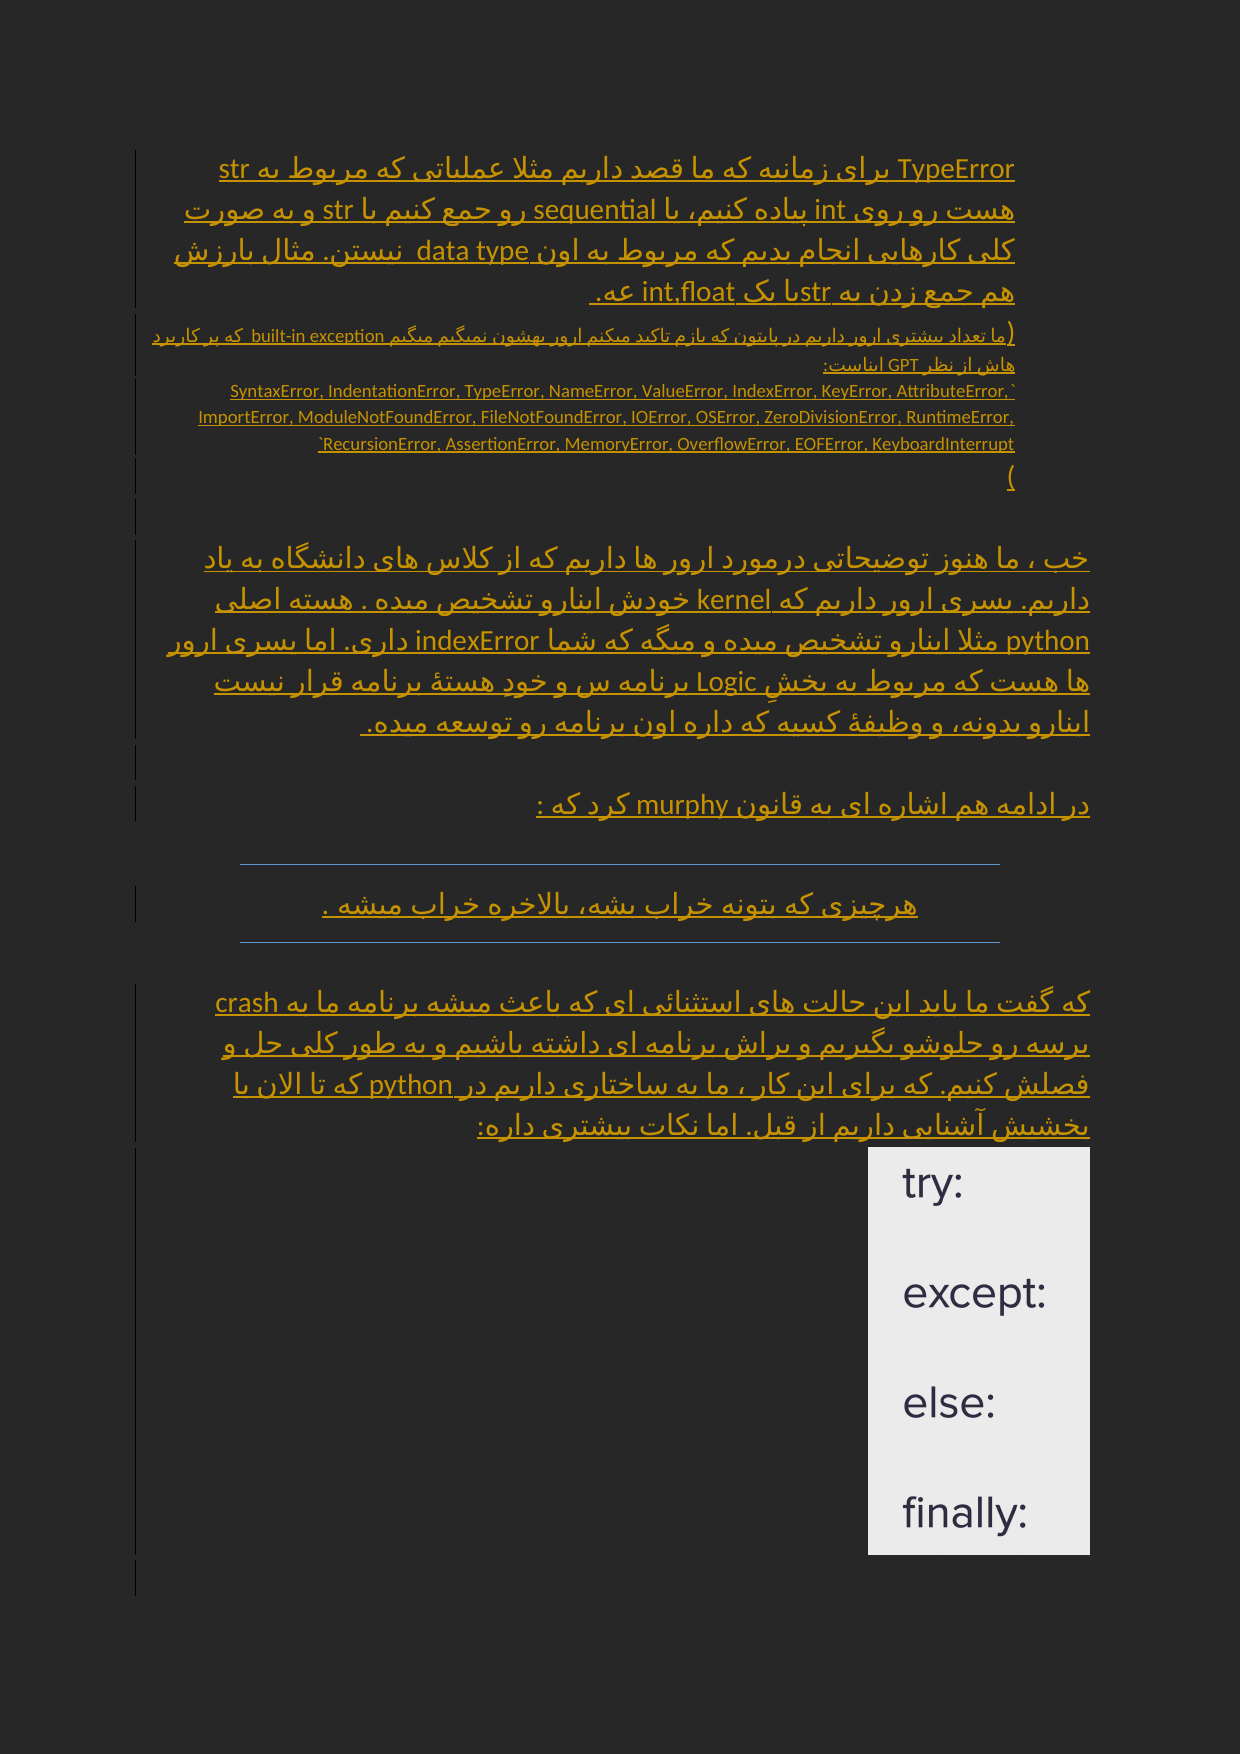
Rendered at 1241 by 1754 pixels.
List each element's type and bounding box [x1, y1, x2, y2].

picture [868, 1147, 1090, 1555]
